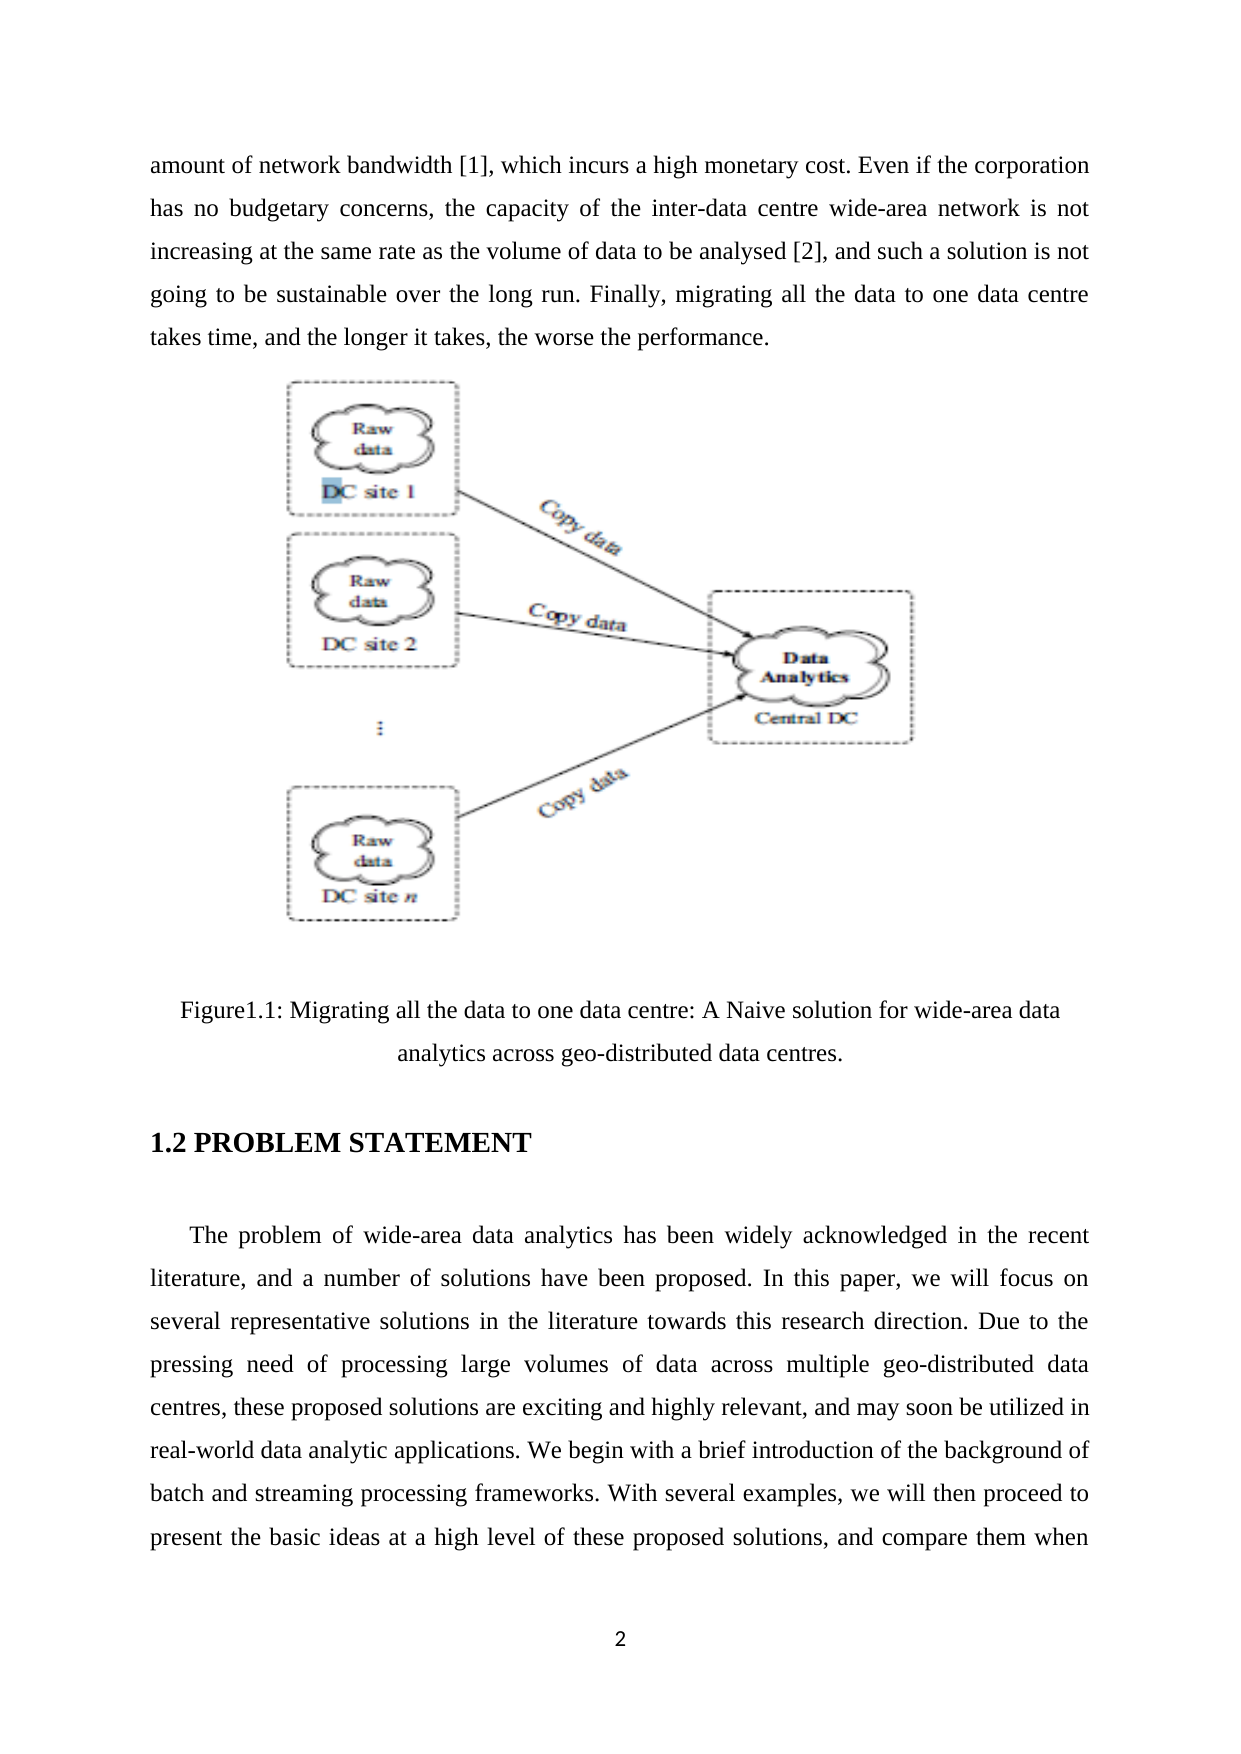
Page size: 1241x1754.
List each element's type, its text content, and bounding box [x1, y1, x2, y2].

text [150, 150, 1090, 351]
picture [225, 365, 961, 931]
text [150, 1220, 1090, 1550]
text Figure1.1: Migrating all the data to one data centre: A Naive solution for wide-area data analytics across geo-distributed data centres. [150, 995, 1090, 1067]
text 1.2 PROBLEM STATEMENT [150, 1125, 1090, 1158]
